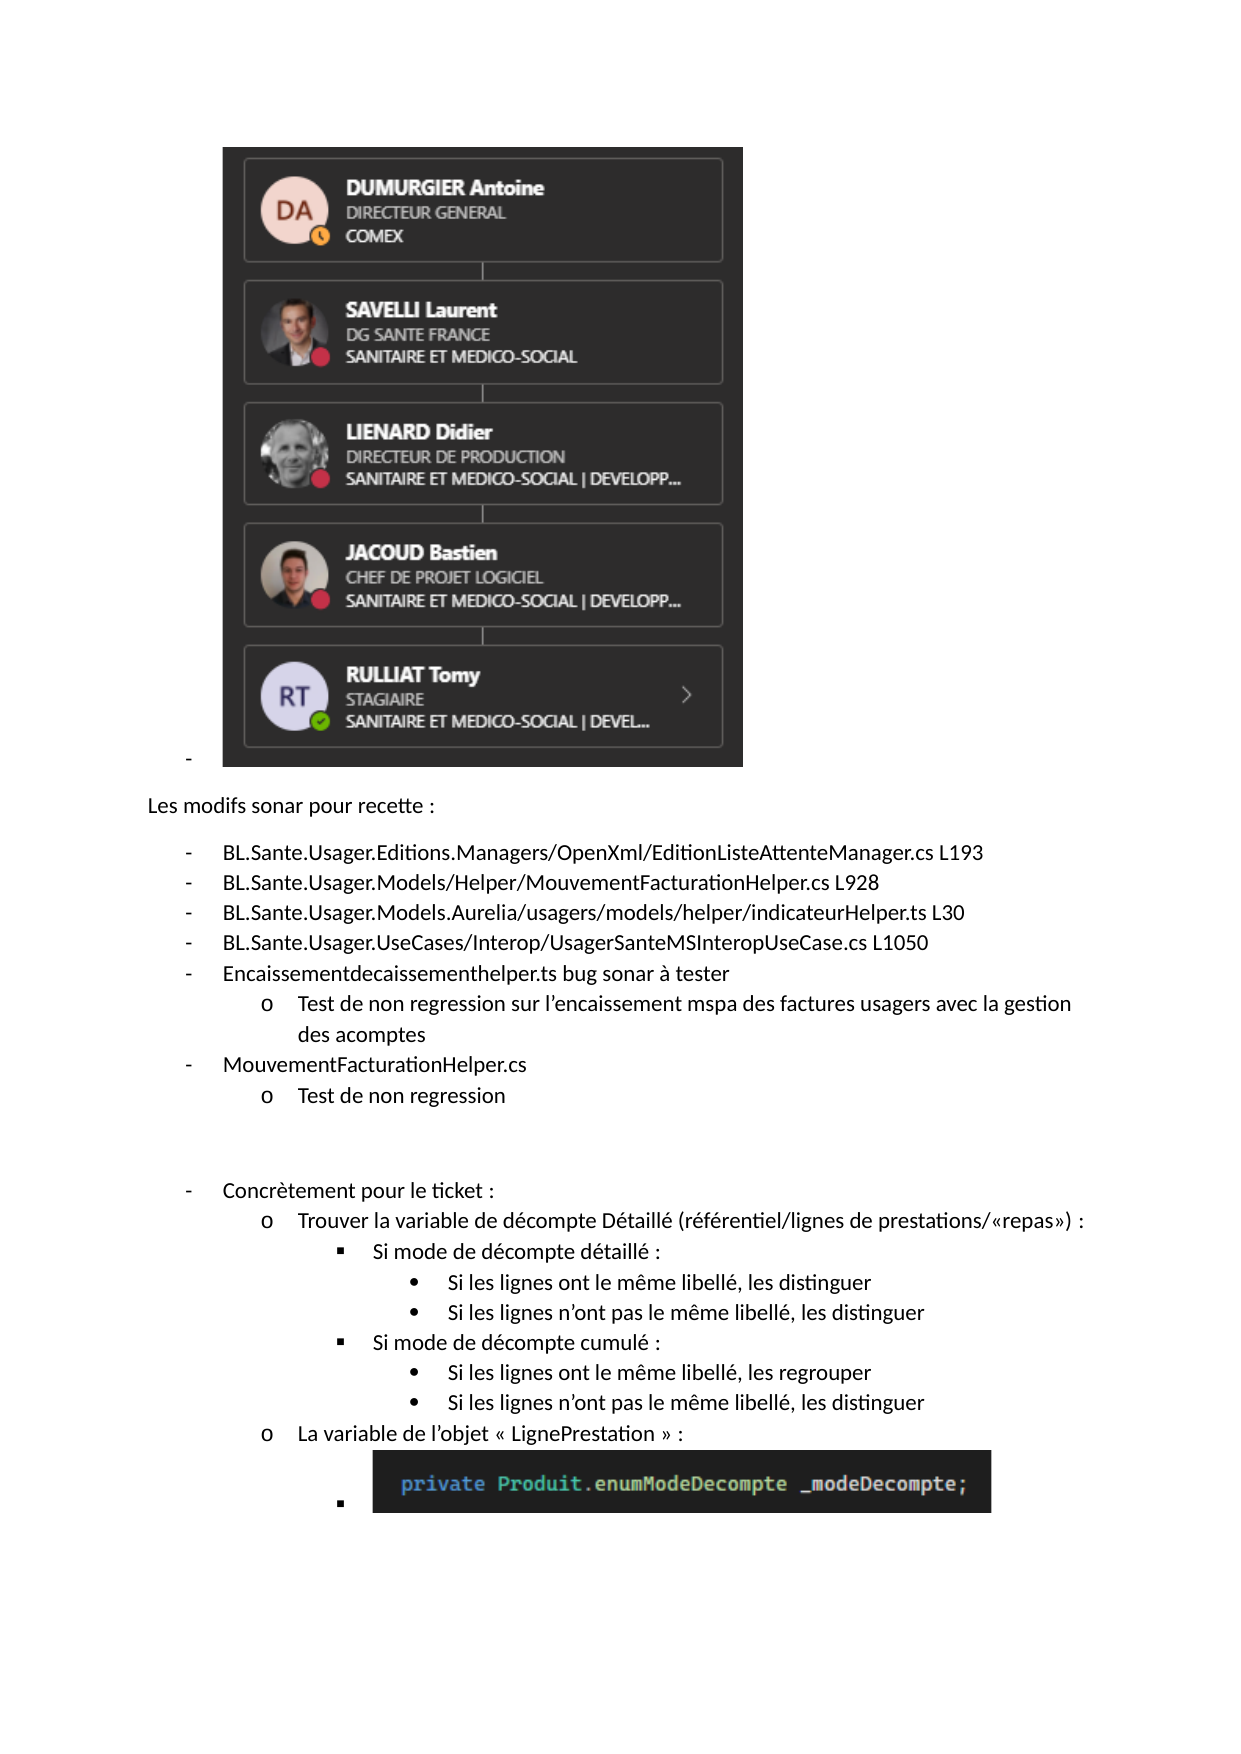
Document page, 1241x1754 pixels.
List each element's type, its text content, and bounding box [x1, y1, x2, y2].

list BL.Sante.Usager.UseCases/Interop/UsagerSanteMSInteropUseCase.cs L1050 [185, 928, 1093, 957]
text Les modifs sonar pour recette : [148, 791, 1093, 819]
list BL.Sante.Usager.Editions.Managers/OpenXml/EditionListeAttenteManager.cs L193 [185, 838, 1093, 866]
list Si les lignes ont le même libellé, les distinguer [410, 1268, 1093, 1296]
list Concrètement pour le ticket : [185, 1176, 1093, 1204]
list BL.Sante.Usager.Models/Helper/MouvementFacturationHelper.cs L928 [185, 868, 1093, 896]
list La variable de l’objet « LignePrestation » : [260, 1419, 1093, 1448]
list Si les lignes n’ont pas le même libellé, les distinguer [410, 1388, 1093, 1416]
list Si mode de décompte cumulé : [335, 1328, 1093, 1356]
list Test de non regression [260, 1081, 1093, 1110]
list Si mode de décompte détaillé : [335, 1237, 1093, 1265]
list MouvementFacturationHelper.cs [185, 1051, 1093, 1078]
picture [222, 147, 743, 767]
list BL.Sante.Usager.Models.Aurelia/usagers/models/helper/indicateurHelper.ts L30 [185, 898, 1093, 926]
list Si les lignes ont le même libellé, les regrouper [410, 1358, 1093, 1386]
list Encaissementdecaissementhelper.ts bug sonar à tester [185, 959, 1093, 987]
list Trouver la variable de décompte Détaillé (référentiel/lignes de prestations/«repas») : [260, 1206, 1093, 1235]
list Si les lignes n’ont pas le même libellé, les distinguer [410, 1298, 1093, 1326]
list Test de non regression sur l’encaissement mspa des factures usagers avec la gestion des acomptes [260, 989, 1093, 1048]
picture [372, 1450, 992, 1513]
